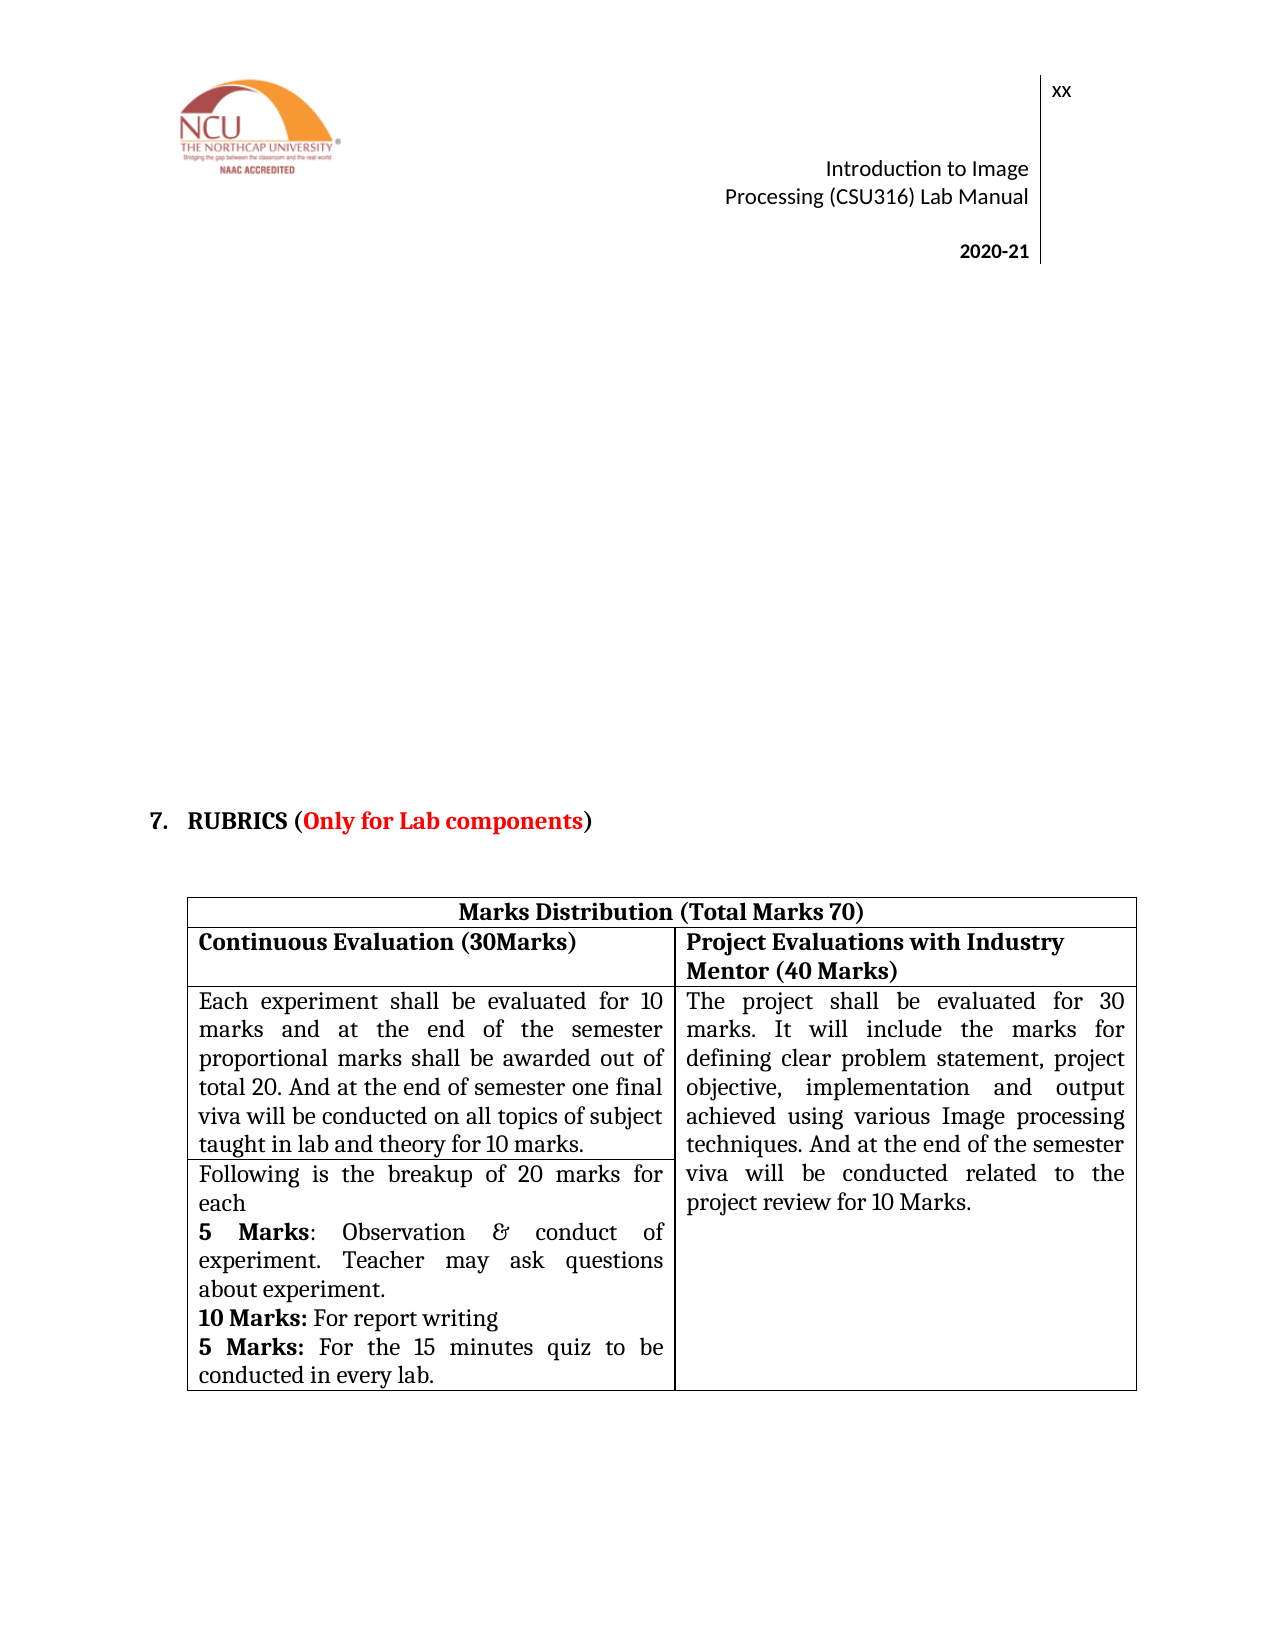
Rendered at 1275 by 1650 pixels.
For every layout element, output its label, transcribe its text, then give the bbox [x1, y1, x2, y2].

picture [177, 75, 342, 177]
list RUBRICS (Only for Lab components) [150, 807, 1125, 835]
table_cell Project Evaluations with Industry Mentor (40 Marks) [676, 928, 1136, 986]
table_cell Each experiment shall be evaluated for 10 marks and at the end of the semester proportional marks shall be awarded out of total 20. And at the end of semester one final viva will be conducted on all topics of subject taught in lab and theory for 10 marks. [188, 987, 674, 1159]
table_cell The project shall be evaluated for 30 marks. It will include the marks for defining clear problem statement, project objective, implementation and output achieved using various Image processing techniques. And at the end of the semester viva will be conducted related to the project review for 10 Marks. [676, 987, 1136, 1390]
table_cell Following is the breakup of 20 marks for each 5 Marks: Observation & conduct of experiment. Teacher may ask questions about experiment. 10 Marks: For report writing 5 Marks: For the 15 minutes quiz to be conducted in every lab. [188, 1160, 674, 1390]
table_cell Continuous Evaluation (30Marks) [188, 928, 674, 986]
table_header Marks Distribution (Total Marks 70) [188, 898, 1136, 927]
